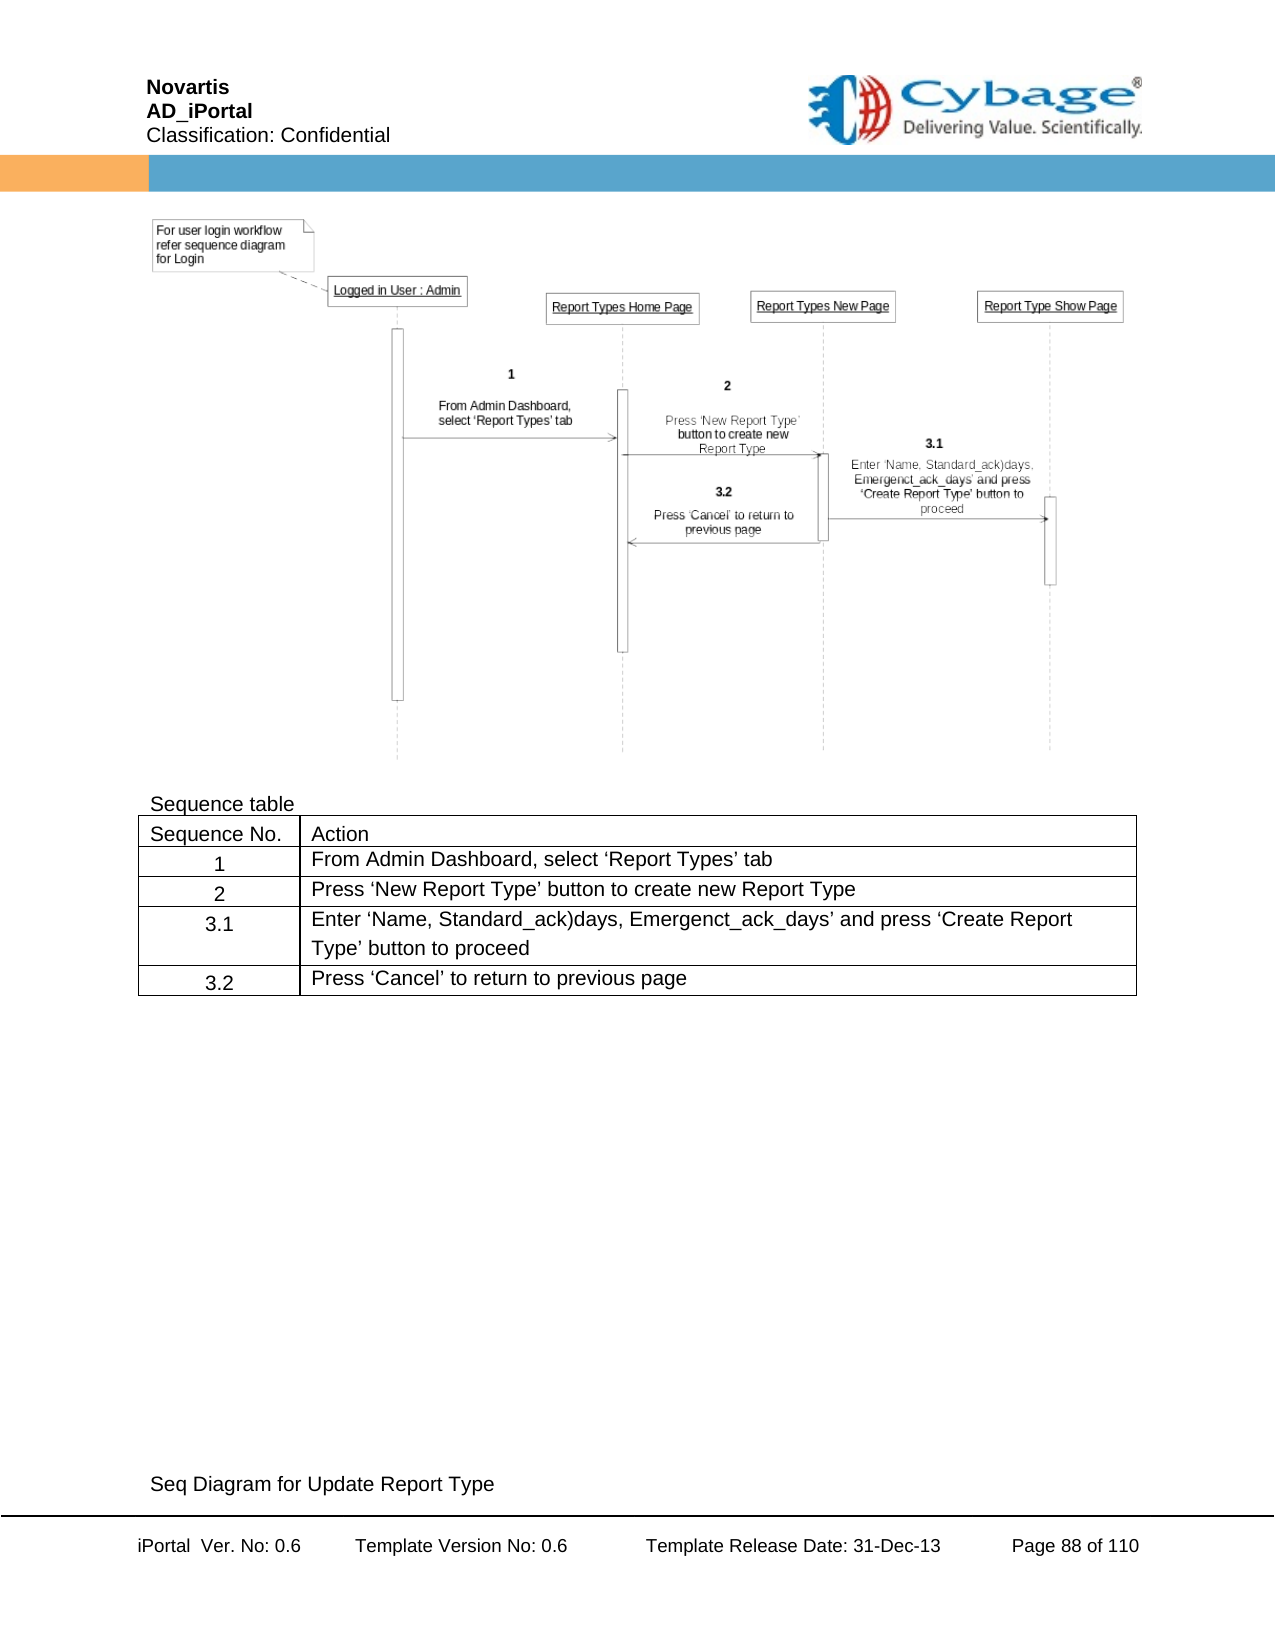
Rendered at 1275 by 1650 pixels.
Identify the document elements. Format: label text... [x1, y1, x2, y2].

table_cell Enter ‘Name, Standard_ack)days, Emergenct_ack_days’ and press ‘Create Report Type’ button to proceed [301, 907, 1136, 964]
text Sequence table [150, 786, 1125, 815]
table_header Sequence No. [139, 816, 299, 846]
table_cell From Admin Dashboard, select ‘Report Types’ tab [301, 847, 1136, 876]
table_cell Press ‘New Report Type’ button to create new Report Type [301, 877, 1136, 906]
text Seq Diagram for Update Report Type [150, 1467, 1125, 1496]
table_header Action [301, 816, 1136, 846]
table_cell 3.2 [139, 966, 299, 995]
table_cell Press ‘Cancel’ to return to previous page [301, 966, 1136, 995]
table_cell 2 [139, 877, 299, 906]
table_cell 1 [139, 847, 299, 876]
table_cell 3.1 [139, 907, 299, 964]
picture [808, 75, 1142, 145]
